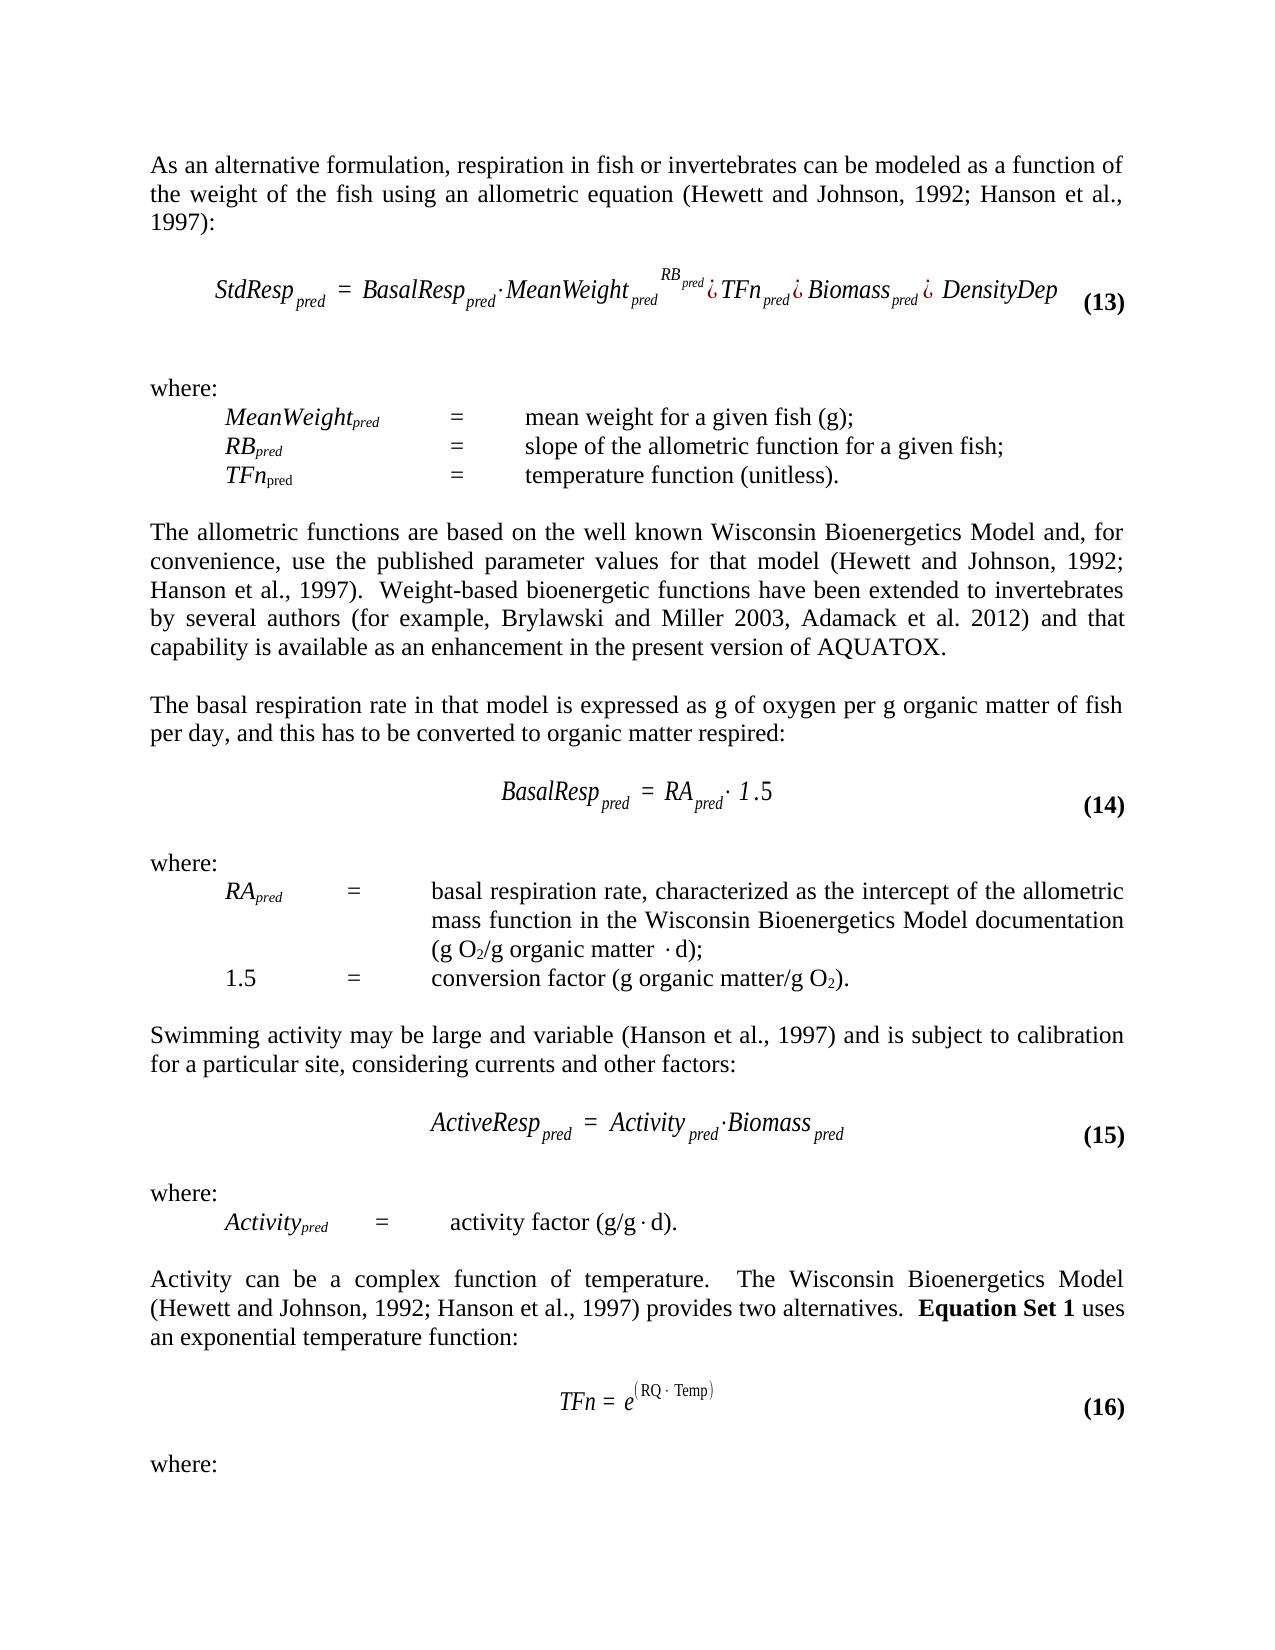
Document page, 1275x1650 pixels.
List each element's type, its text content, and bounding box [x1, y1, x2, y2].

text where: [150, 1449, 1125, 1478]
text Swimming activity may be large and variable (Hanson et al., 1997) and is subject to calibration for a particular site, considering currents and other factors: [150, 1020, 1125, 1078]
text MeanWeightpred = mean weight for a given fish (g); [225, 402, 1125, 431]
text TFnpred = temperature function (unitless). [225, 460, 1125, 488]
text The basal respiration rate in that model is expressed as g of oxygen per g organic matter of fish per day, and this has to be converted to organic matter respired: [150, 690, 1125, 747]
text where: [150, 1178, 1125, 1207]
text Activity can be a complex function of temperature. The Wisconsin Bioenergetics Model (Hewett and Johnson, 1992; Hanson et al., 1997) provides two alternatives. Equation Set 1 uses an exponential temperature function: [150, 1264, 1125, 1351]
text 1.5 = conversion factor (g organic matter/g O2). [225, 963, 1125, 991]
text RBpred = slope of the allometric function for a given fish; [225, 431, 1125, 460]
text The allometric functions are based on the well known Wisconsin Bioenergetics Model and, for convenience, use the published parameter values for that model (Hewett and Johnson, 1992; Hanson et al., 1997). Weight-based bioenergetic functions have been extended to invertebrates by several authors (for example, Brylawski and Miller 2003, Adamack et al. 2012) and that capability is available as an enhancement in the present version of AQUATOX. [150, 517, 1125, 661]
text where: [150, 373, 1125, 402]
text where: [150, 848, 1125, 876]
text As an alternative formulation, respiration in fish or invertebrates can be modeled as a function of the weight of the fish using an allometric equation (Hewett and Johnson, 1992; Hanson et al., 1997): [150, 150, 1125, 236]
text Activitypred = activity factor (g/gd). [150, 1207, 1125, 1236]
text RApred = basal respiration rate, characterized as the intercept of the allometric mass function in the Wisconsin Bioenergetics Model documentation (g O2/g organic matter d); [225, 876, 1125, 963]
